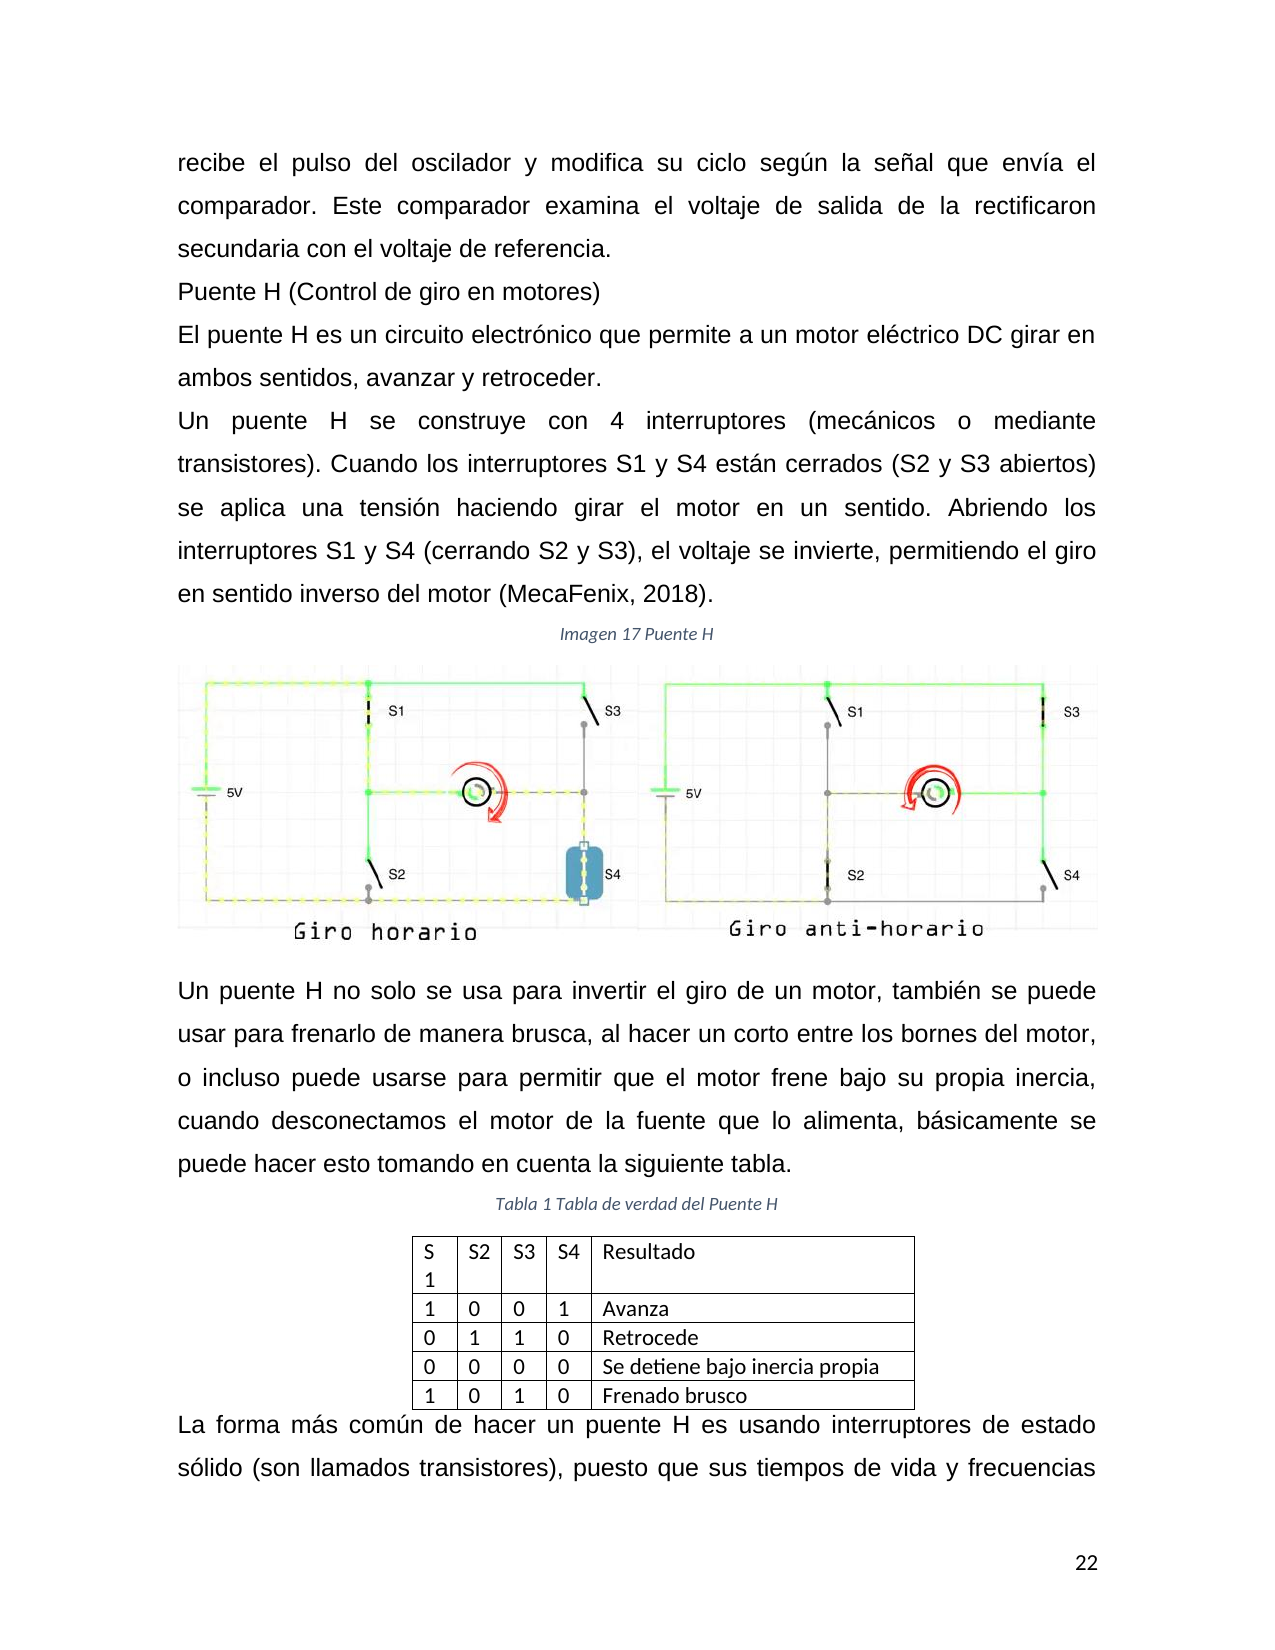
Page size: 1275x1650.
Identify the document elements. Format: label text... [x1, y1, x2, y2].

table_header Resultado [592, 1237, 914, 1293]
table_cell 0 [547, 1323, 591, 1351]
table_cell Frenado brusco [592, 1381, 914, 1409]
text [177, 148, 1098, 263]
table_cell Retrocede [592, 1323, 914, 1351]
table_cell Se detiene bajo inercia propia [592, 1352, 914, 1380]
text Un puente H no solo se usa para invertir el giro de un motor, también se puede usar para frenarlo de manera brusca, al hacer un corto entre los bornes del motor, o incluso puede usarse para permitir que el motor frene bajo su propia inercia, cuando desconectamos el motor de la fuente que lo alimenta, básicamente se puede hacer esto tomando en cuenta la siguiente tabla. [177, 976, 1098, 1178]
table_cell 0 [458, 1352, 501, 1380]
table_cell 0 [413, 1352, 457, 1380]
picture [177, 665, 1098, 958]
text Tabla 1 Tabla de verdad del Puente H [177, 1192, 1098, 1215]
table_cell 1 [502, 1323, 546, 1351]
text Puente H (Control de giro en motores) [177, 277, 1098, 306]
table_cell 1 [502, 1381, 546, 1409]
table_cell 0 [502, 1294, 546, 1322]
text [177, 1410, 1098, 1482]
table_header S2 [458, 1237, 501, 1293]
table_cell 0 [413, 1323, 457, 1351]
table_cell 0 [458, 1294, 501, 1322]
table_cell 0 [547, 1381, 591, 1409]
table_cell 0 [458, 1381, 501, 1409]
table_cell 1 [458, 1323, 501, 1351]
text Imagen 17 Puente H [177, 622, 1098, 645]
table_cell 1 [547, 1294, 591, 1322]
table_cell 0 [547, 1352, 591, 1380]
table_cell 1 [413, 1294, 457, 1322]
table_cell Avanza [592, 1294, 914, 1322]
text El puente H es un circuito electrónico que permite a un motor eléctrico DC girar en ambos sentidos, avanzar y retroceder. [177, 320, 1098, 392]
text Un puente H se construye con 4 interruptores (mecánicos o mediante transistores). Cuando los interruptores S1 y S4 están cerrados (S2 y S3 abiertos) se aplica una tensión haciendo girar el motor en un sentido. Abriendo los interruptores S1 y S4 (cerrando S2 y S3), el voltaje se invierte, permitiendo el giro en sentido inverso del motor. [177, 406, 1098, 608]
table_header S4 [547, 1237, 591, 1293]
table_cell 1 [413, 1381, 457, 1409]
table_header S3 [502, 1237, 546, 1293]
table_header S1 [413, 1237, 457, 1293]
table_cell 0 [502, 1352, 546, 1380]
